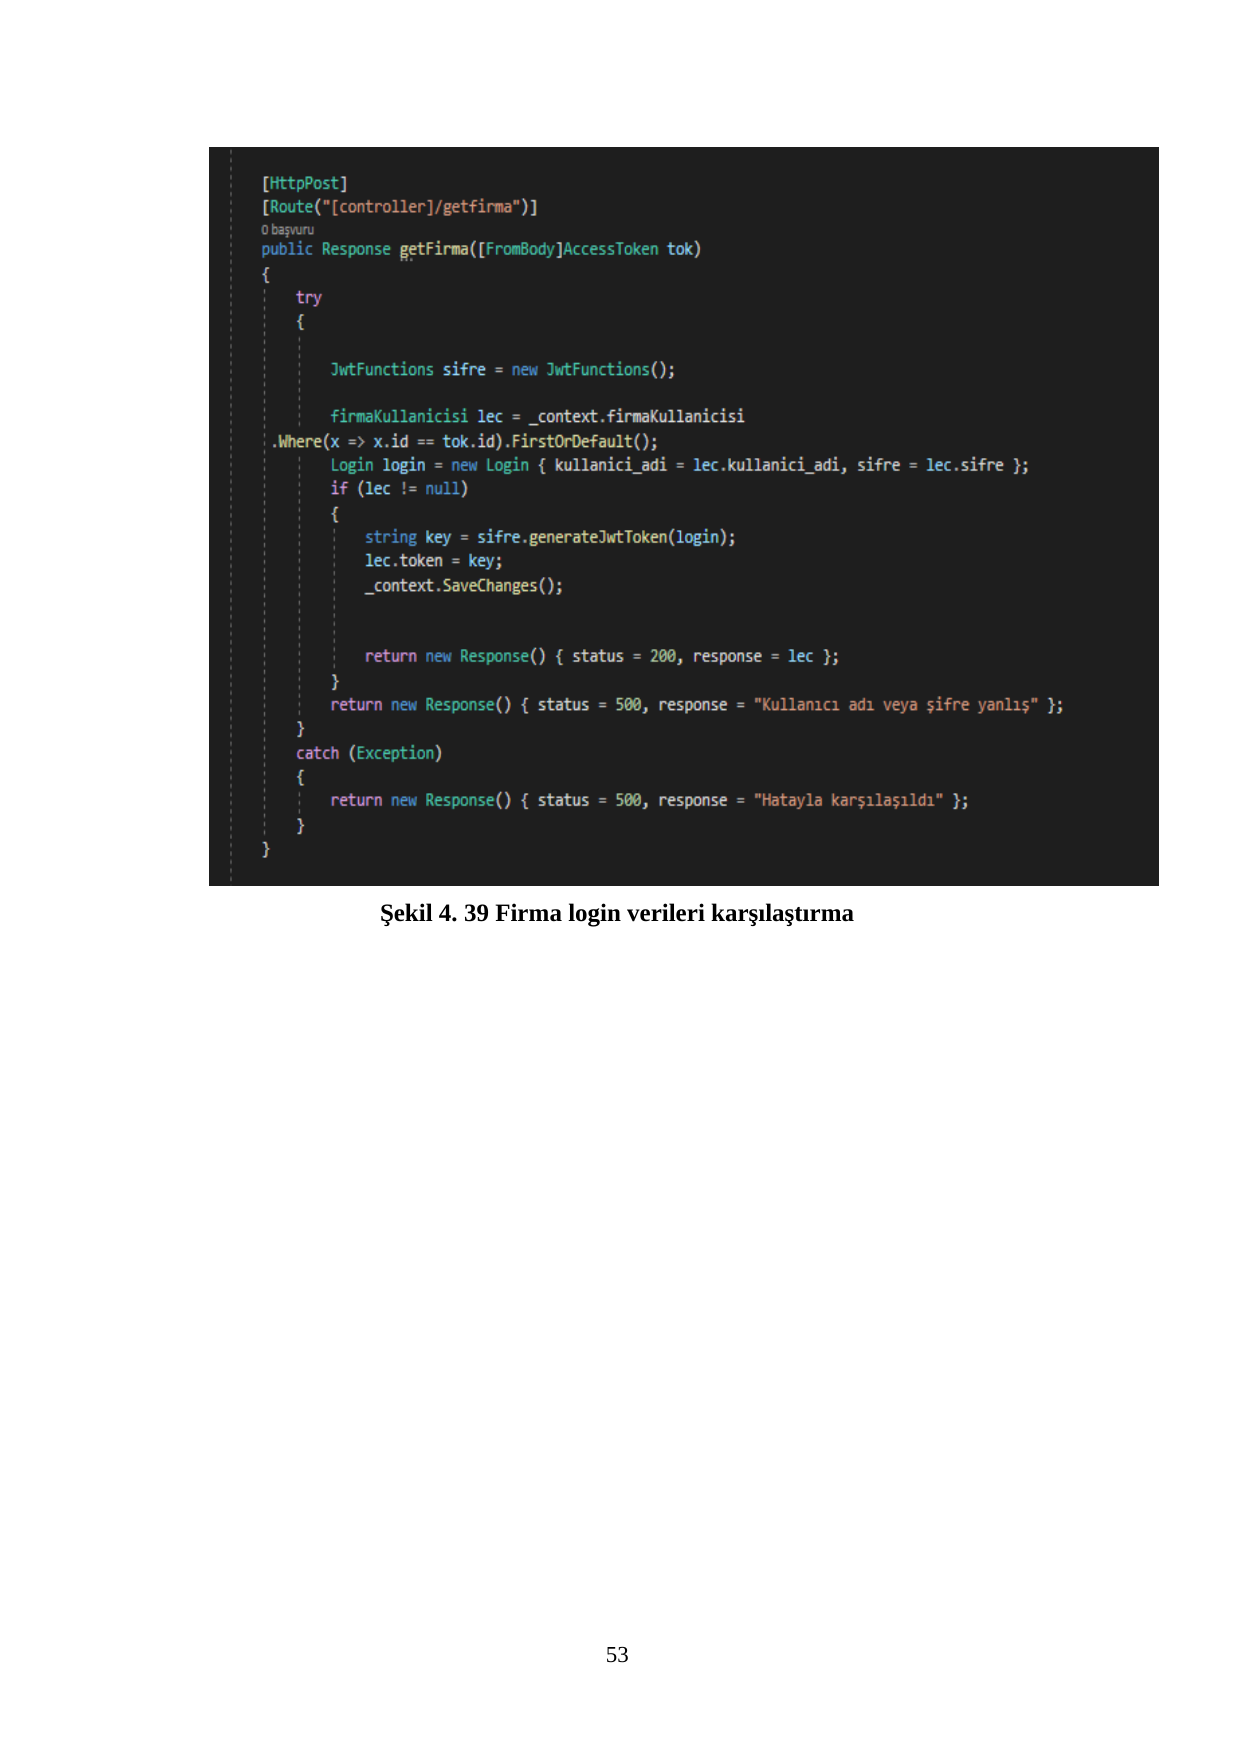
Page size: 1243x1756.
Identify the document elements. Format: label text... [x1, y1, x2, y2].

picture [209, 147, 1159, 886]
text Şekil 4. 39 Firma login verileri karşılaştırma [32, 898, 1201, 927]
